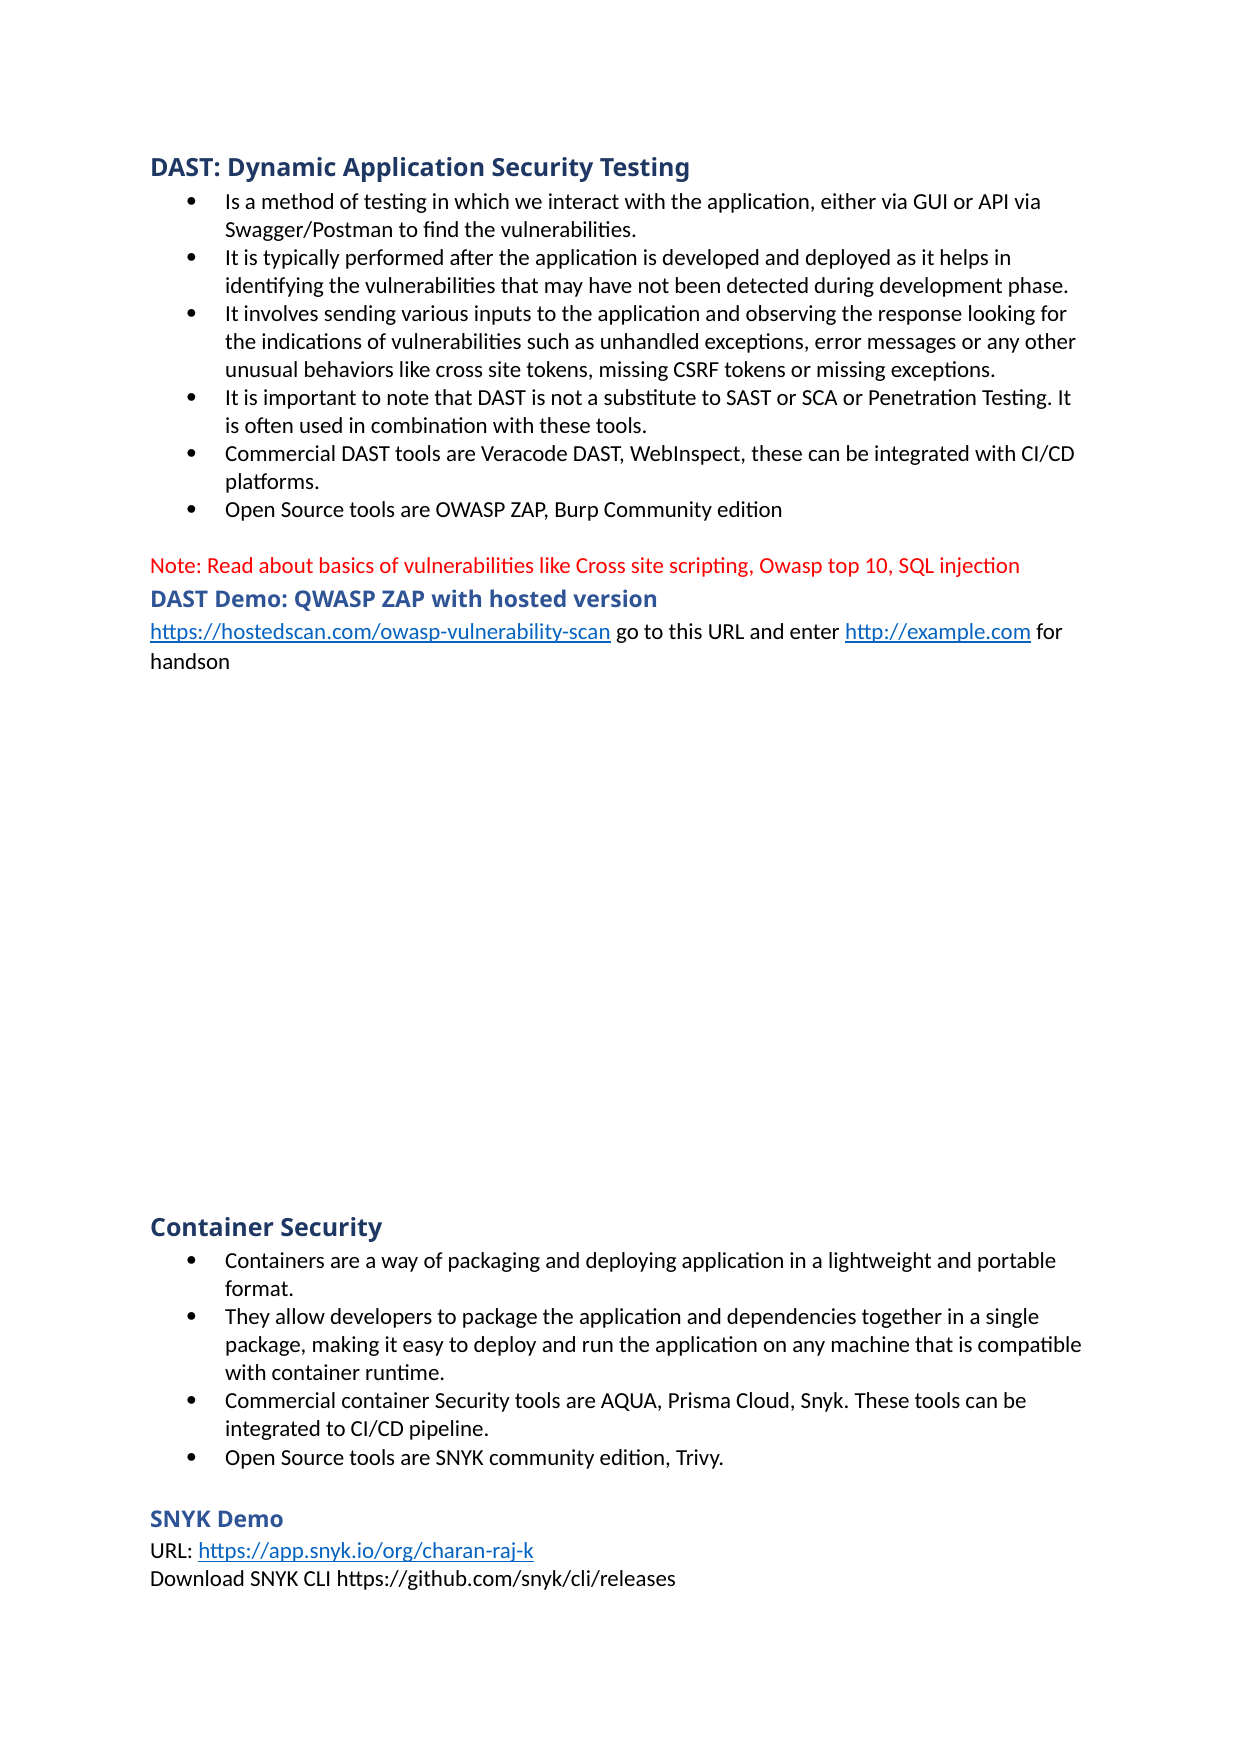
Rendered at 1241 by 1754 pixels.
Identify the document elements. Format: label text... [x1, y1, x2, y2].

subtitle DAST: Dynamic Application Security Testing [150, 150, 1090, 184]
list Open Source tools are OWASP ZAP, Burp Community edition [187, 495, 1090, 523]
subtitle Container Security [150, 1210, 1090, 1244]
text https://hostedscan.com/owasp-vulnerability-scan go to this URL and enter http://example.com for handson [150, 617, 1090, 675]
list Is a method of testing in which we interact with the application, either via GUI or API via Swagger/Postman to find the vulnerabilities. [187, 187, 1090, 243]
list It is important to note that DAST is not a substitute to SAST or SCA or Penetration Testing. It is often used in combination with these tools. [187, 383, 1090, 439]
list Commercial DAST tools are Veracode DAST, WebInspect, these can be integrated with CI/CD platforms. [187, 439, 1090, 495]
list They allow developers to package the application and dependencies together in a single package, making it easy to deploy and run the application on any machine that is compatible with container runtime. [187, 1302, 1090, 1387]
list Open Source tools are SNYK community edition, Trivy. [187, 1443, 1090, 1471]
text Note: Read about basics of vulnerabilities like Cross site scripting, Owasp top 10, SQL injection [150, 551, 1090, 579]
list It is typically performed after the application is developed and deployed as it helps in identifying the vulnerabilities that may have not been detected during development phase. [187, 243, 1090, 299]
list It involves sending various inputs to the application and observing the response looking for the indications of vulnerabilities such as unhandled exceptions, error messages or any other unusual behaviors like cross site tokens, missing CSRF tokens or missing exceptions. [187, 299, 1090, 383]
subtitle DAST Demo: QWASP ZAP with hosted version [150, 583, 1090, 614]
text Download SNYK CLI https://github.com/snyk/cli/releases [150, 1564, 1090, 1593]
list Containers are a way of packaging and deploying application in a lightweight and portable format. [187, 1246, 1090, 1302]
text URL: https://app.snyk.io/org/charan-raj-k [150, 1537, 1090, 1564]
subtitle SNYK Demo [150, 1503, 1090, 1534]
list Commercial container Security tools are AQUA, Prisma Cloud, Snyk. These tools can be integrated to CI/CD pipeline. [187, 1387, 1090, 1443]
